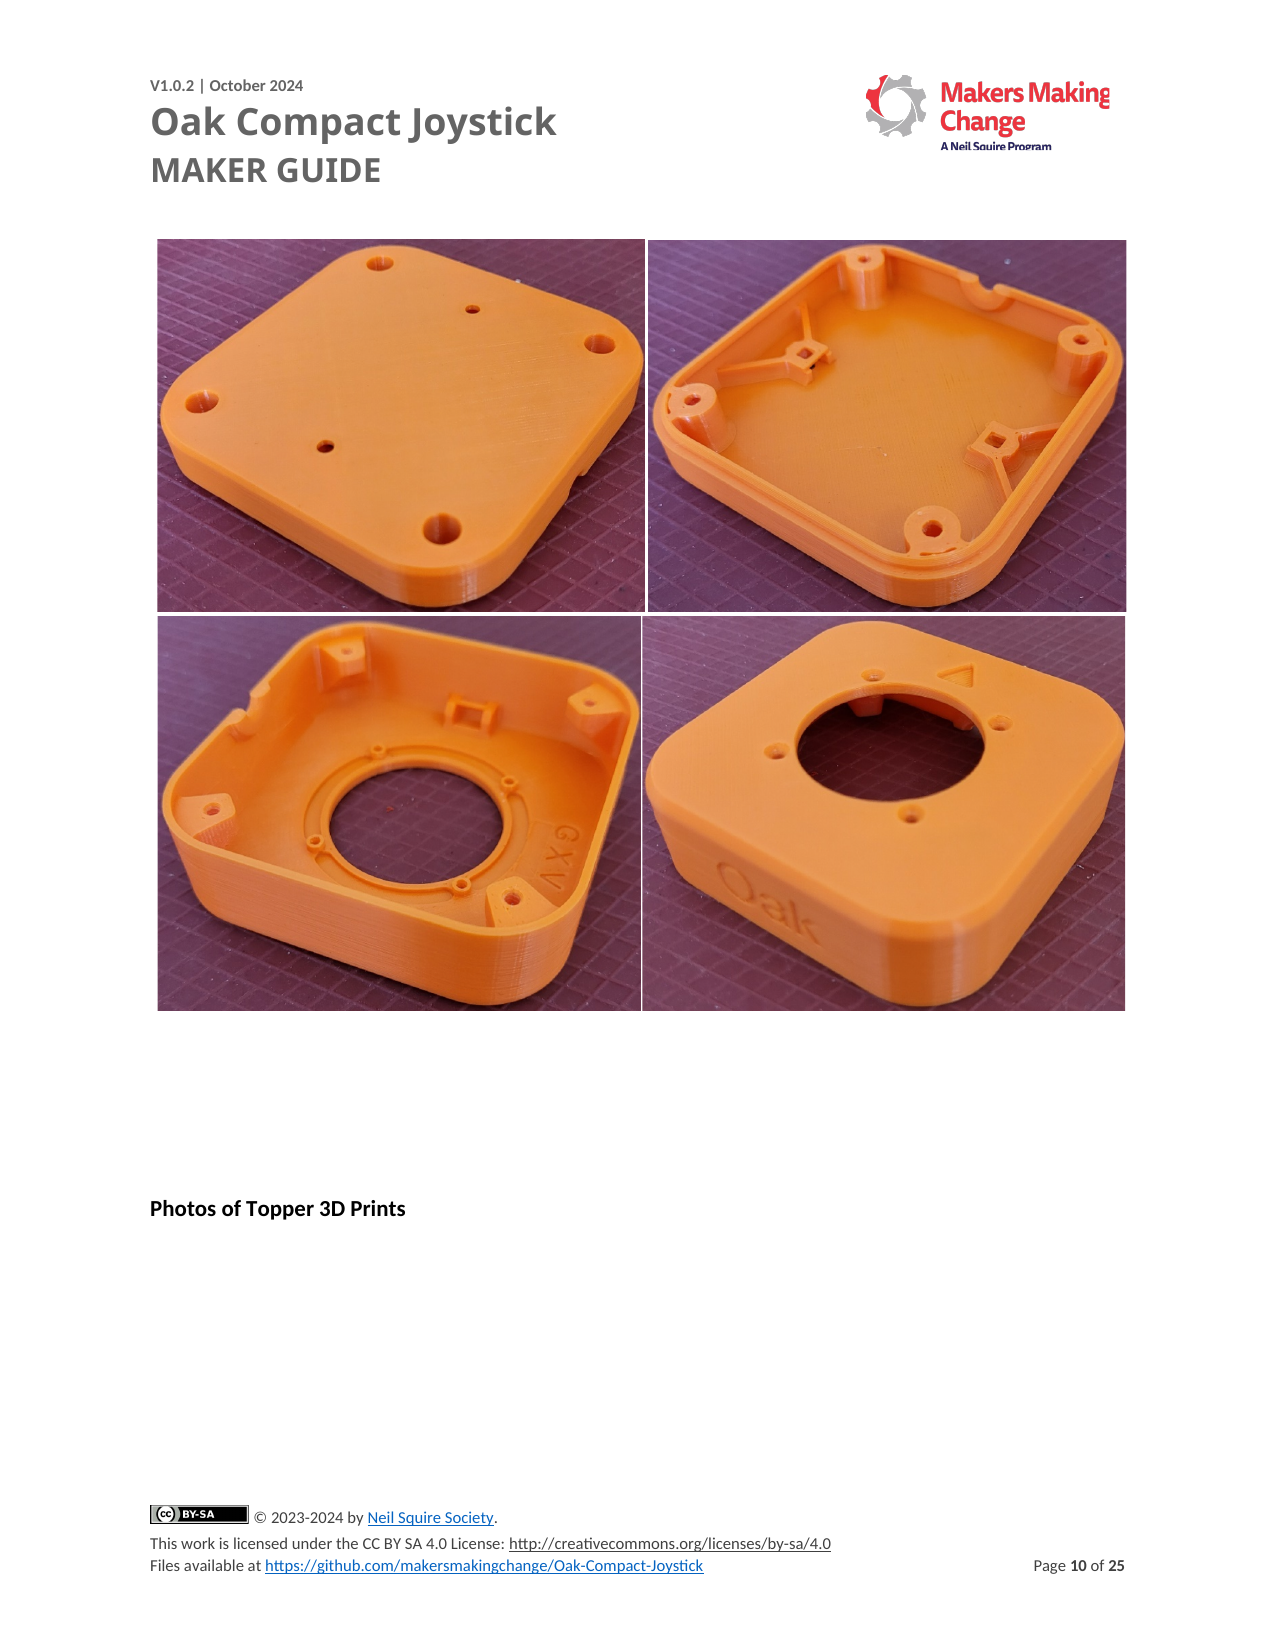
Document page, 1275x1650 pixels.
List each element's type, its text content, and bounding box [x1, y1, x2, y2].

picture [865, 75, 1110, 151]
picture [150, 1505, 249, 1524]
picture [642, 616, 1126, 1011]
picture [648, 240, 1127, 612]
picture [157, 239, 645, 612]
text Photos of Topper 3D Prints [150, 1194, 1125, 1222]
picture [157, 616, 641, 1011]
